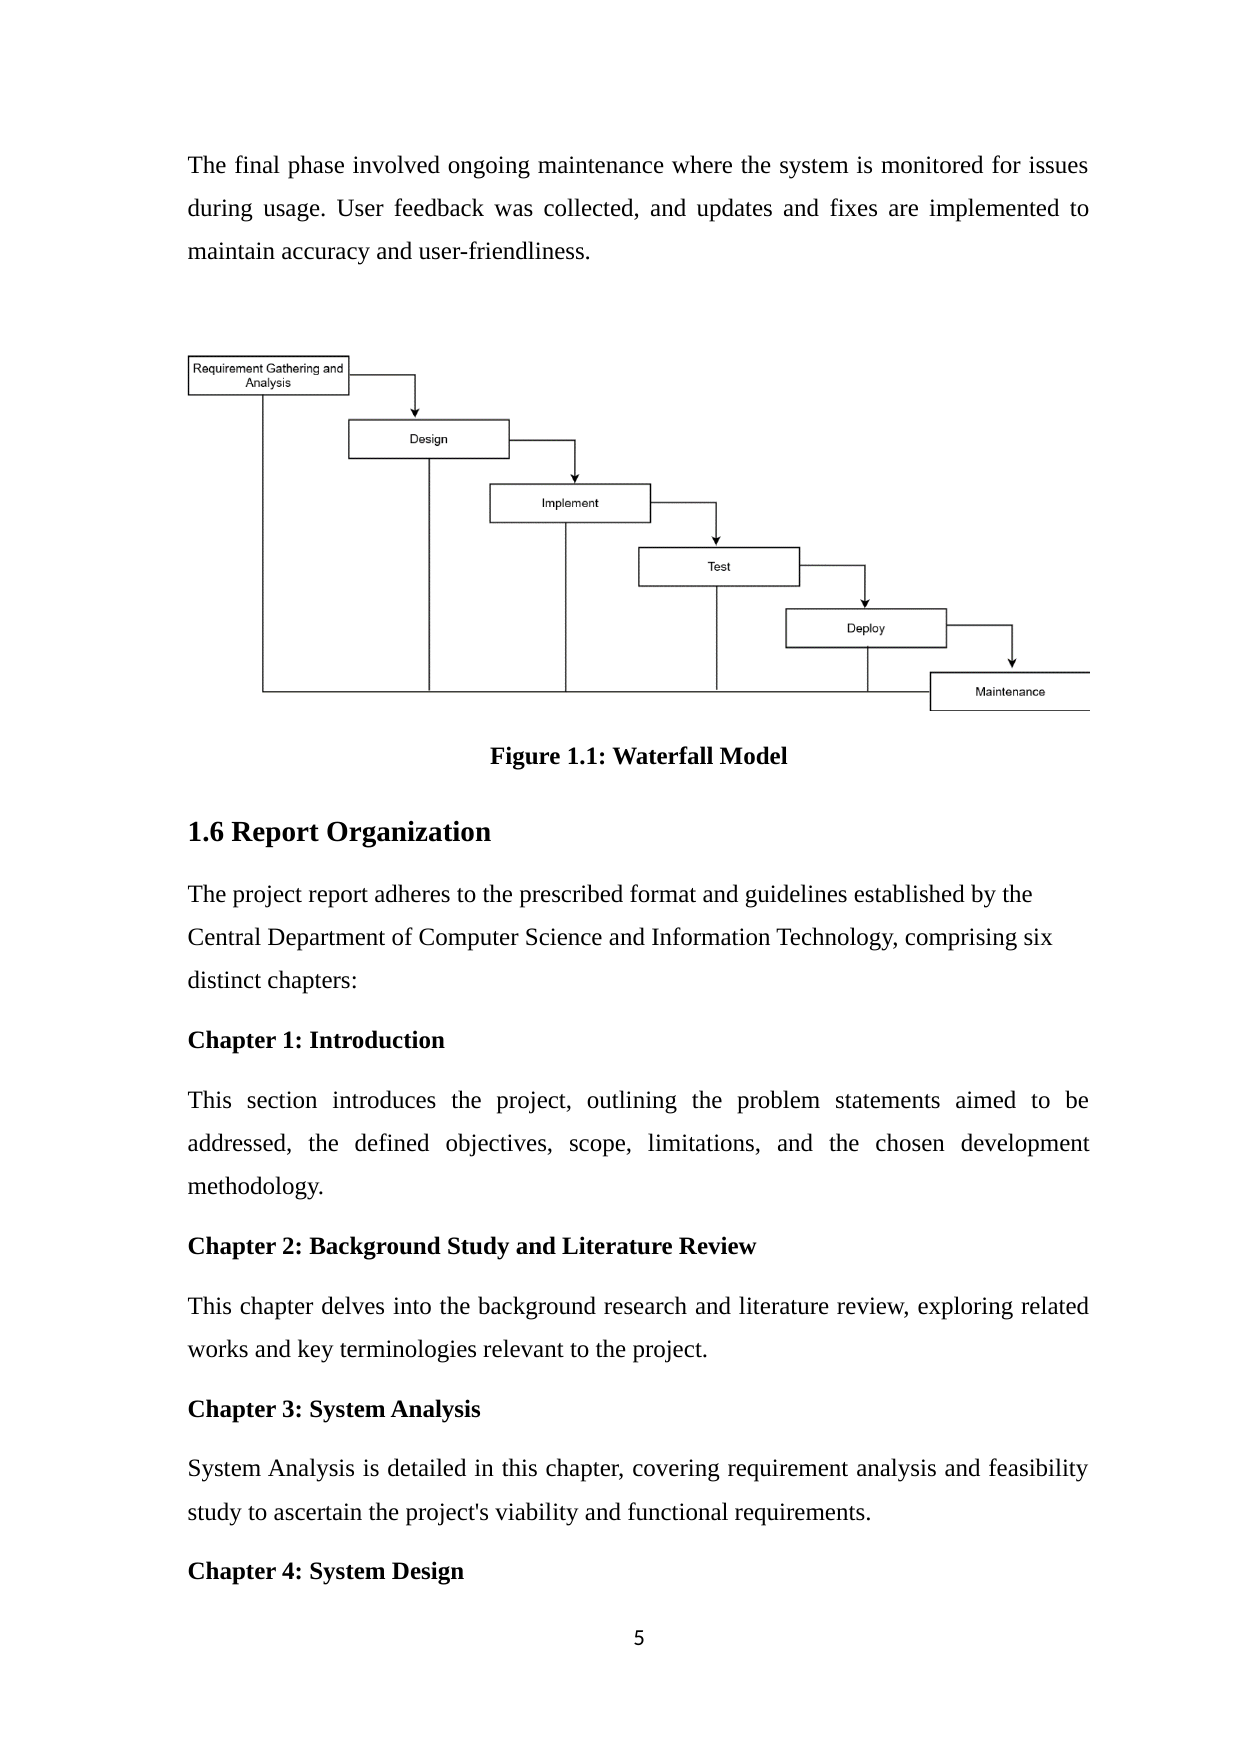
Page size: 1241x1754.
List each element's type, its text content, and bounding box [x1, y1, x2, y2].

text The project report adheres to the prescribed format and guidelines established by the Central Department of Computer Science and Information Technology, comprising six distinct chapters: [187, 879, 1090, 994]
text This section introduces the project, outlining the problem statements aimed to be addressed, the defined objectives, scope, limitations, and the chosen development methodology. [187, 1085, 1090, 1200]
text Chapter 1: Introduction [187, 1025, 1090, 1054]
text This chapter delves into the background research and literature review, exploring related works and key terminologies relevant to the project. [187, 1291, 1090, 1363]
text Chapter 4: System Design [187, 1556, 1090, 1585]
text Chapter 2: Background Study and Literature Review [187, 1231, 1090, 1260]
text The final phase involved ongoing maintenance where the system is monitored for issues during usage. User feedback was collected, and updates and fixes are implemented to maintain accuracy and user-friendliness. [187, 150, 1090, 265]
picture [187, 355, 1090, 711]
subtitle Report Organization [187, 814, 1090, 847]
text Figure 1.1: Waterfall Model [187, 741, 1090, 770]
text Chapter 3: System Analysis [187, 1394, 1090, 1422]
text System Analysis is detailed in this chapter, covering requirement analysis and feasibility study to ascertain the project's viability and functional requirements. [187, 1453, 1090, 1525]
